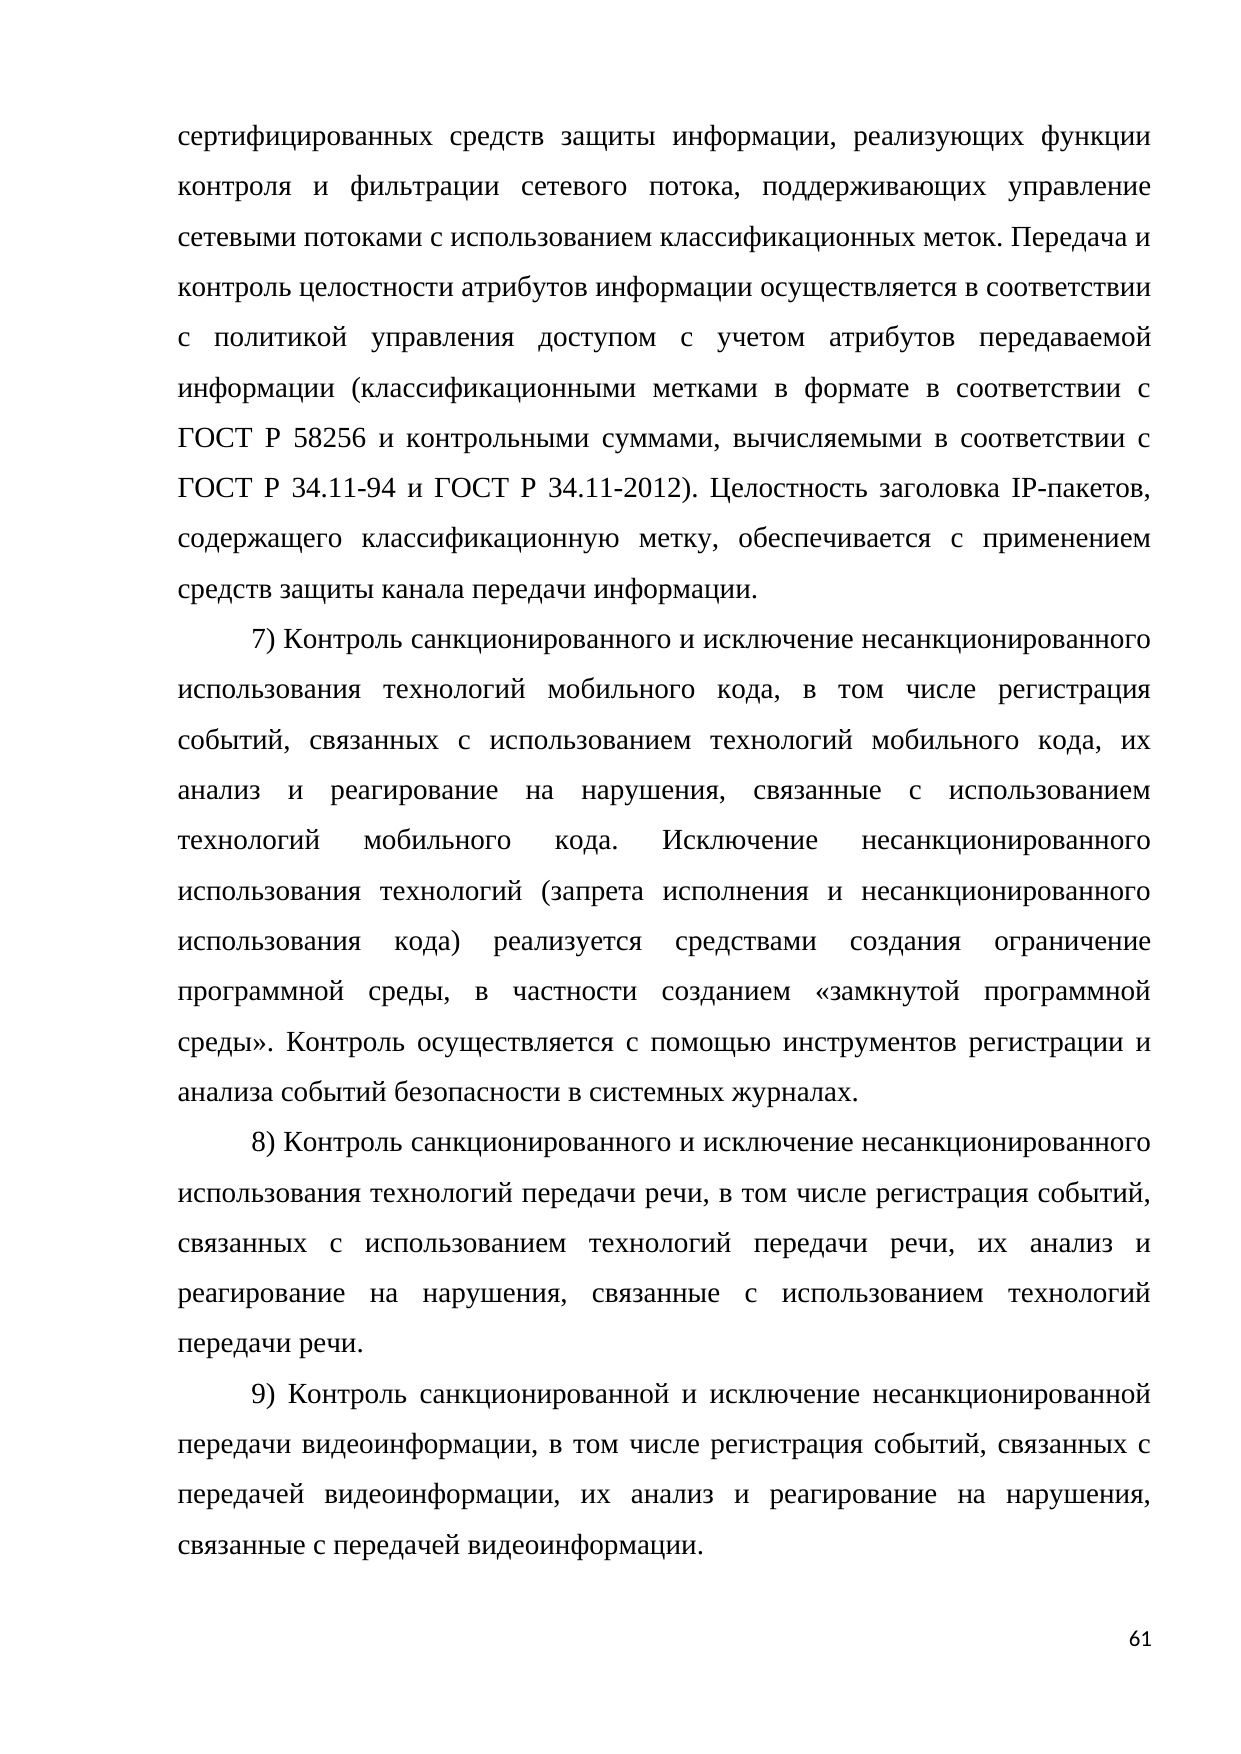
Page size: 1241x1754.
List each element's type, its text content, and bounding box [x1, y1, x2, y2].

text 9) Контроль санкционированной и исключение несанкционированной передачи видеоинформации, в том числе регистрация событий, связанных с передачей видеоинформации, их анализ и реагирование на нарушения, связанные с передачей видеоинформации. [177, 1376, 1152, 1560]
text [177, 118, 1152, 604]
text 8) Контроль санкционированного и исключение несанкционированного использования технологий передачи речи, в том числе регистрация событий, связанных с использованием технологий передачи речи, их анализ и реагирование на нарушения, связанные с использованием технологий передачи речи. [177, 1124, 1152, 1359]
text 7) Контроль санкционированного и исключение несанкционированного использования технологий мобильного кода, в том числе регистрация событий, связанных с использованием технологий мобильного кода, их анализ и реагирование на нарушения, связанные с использованием технологий мобильного кода. Исключение несанкционированного использования технологий (запрета исполнения и несанкционированного использования кода) реализуется средствами создания ограничение программной среды, в частности созданием «замкнутой программной среды». Контроль осуществляется с помощью инструментов регистрации и анализа событий безопасности в системных журналах. [177, 621, 1152, 1108]
